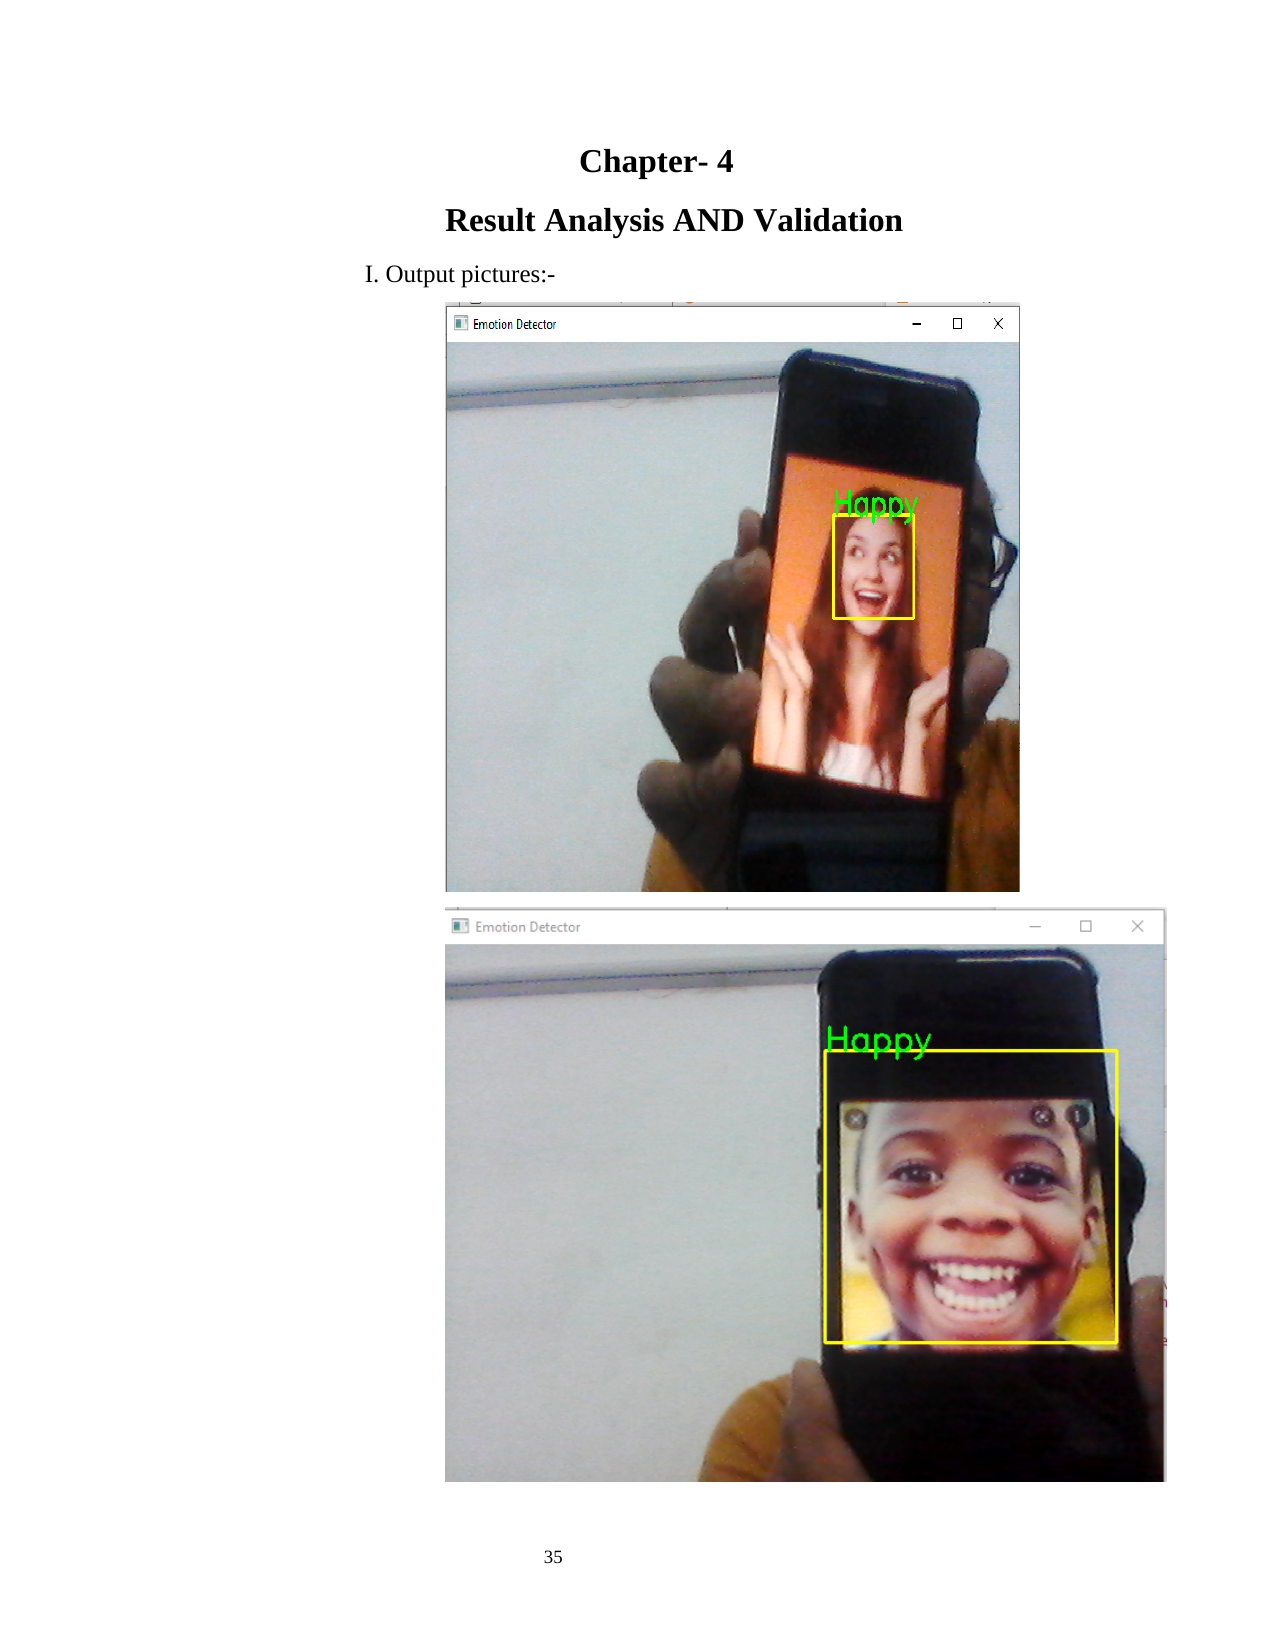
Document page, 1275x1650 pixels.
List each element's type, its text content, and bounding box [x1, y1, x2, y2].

picture [445, 302, 1020, 892]
picture [445, 907, 1167, 1482]
text Result Analysis AND Validation [127, 200, 1260, 238]
text Chapter- 4 [127, 142, 1260, 180]
list Output pictures:- [127, 259, 1260, 287]
